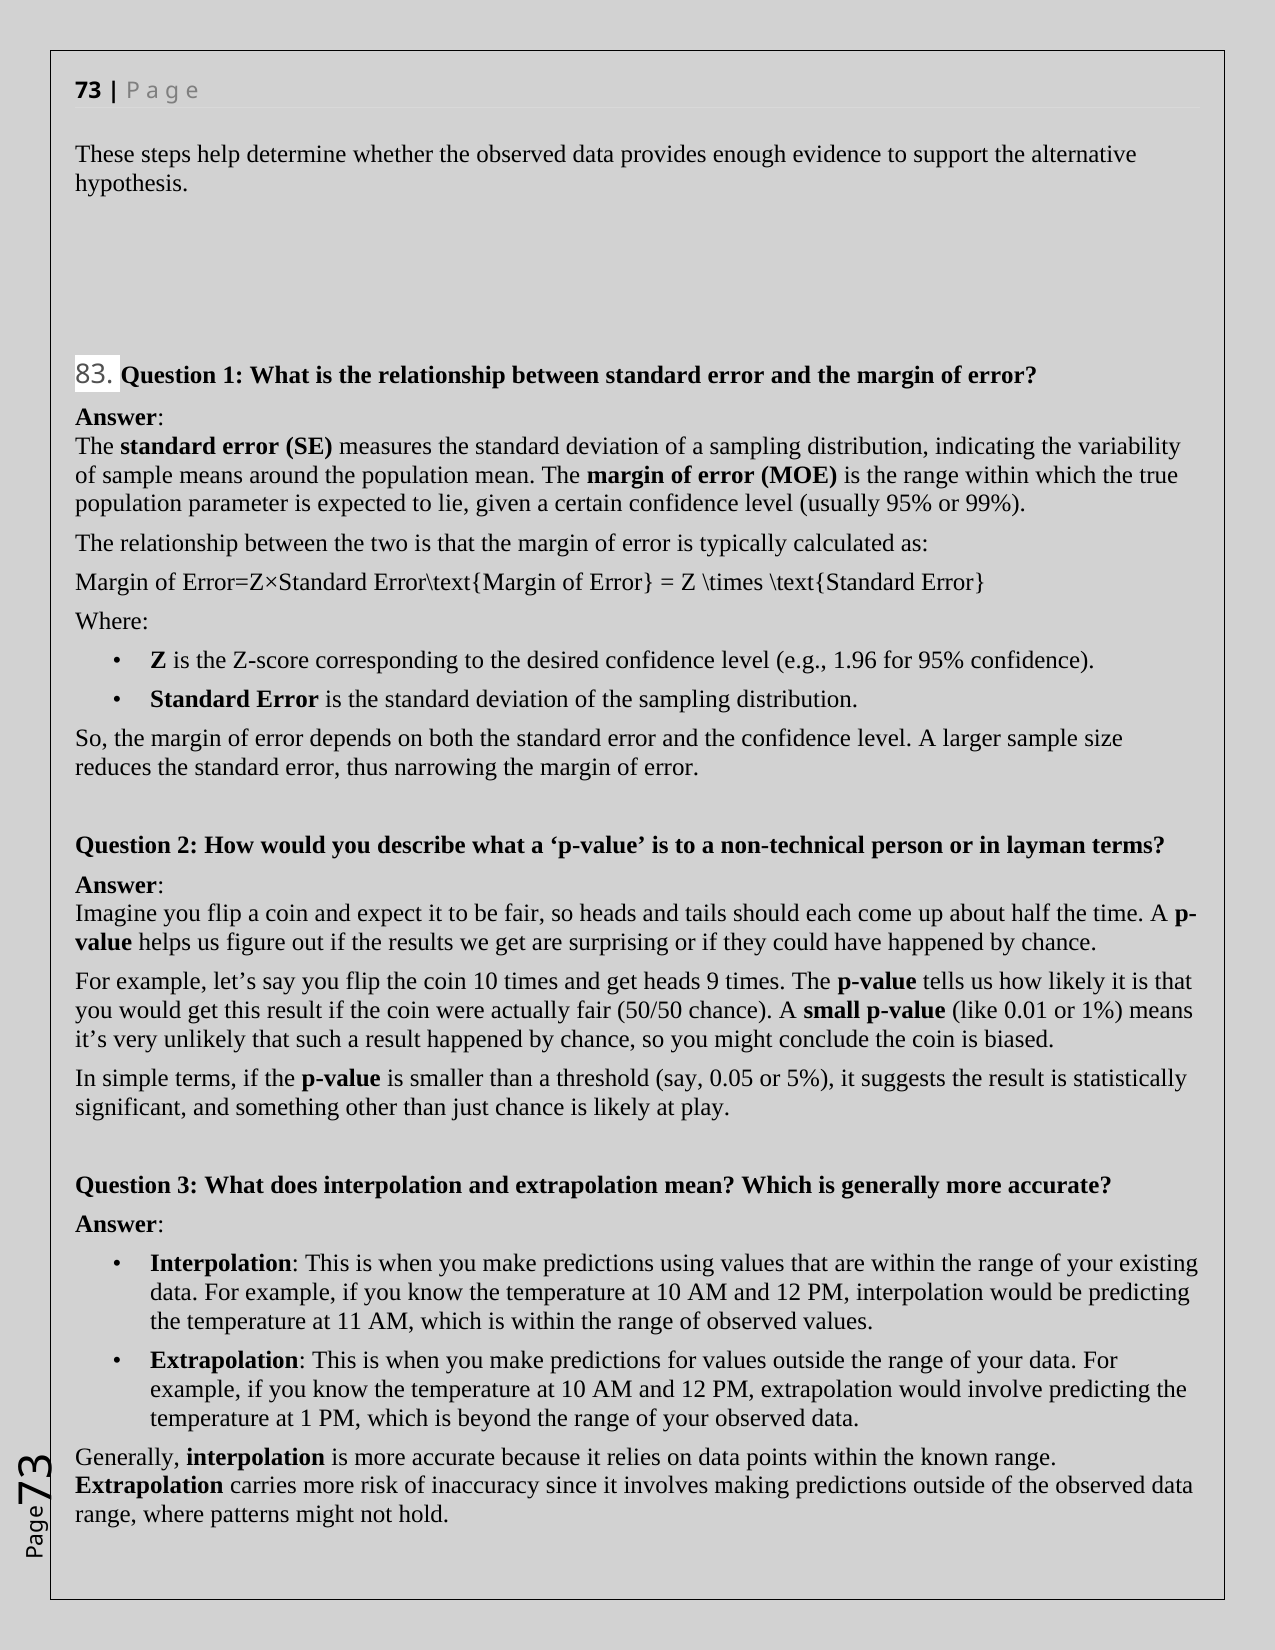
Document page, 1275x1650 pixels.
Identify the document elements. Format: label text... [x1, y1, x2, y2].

list Interpolation: This is when you make predictions using values that are within the range of your existing data. For example, if you know the temperature at 10 AM and 12 PM, interpolation would be predicting the temperature at 11 AM, which is within the range of observed values. [112, 1248, 1200, 1335]
text Question 3: What does interpolation and extrapolation mean? Which is generally more accurate? [75, 1170, 1200, 1199]
text Answer: The standard error (SE) measures the standard deviation of a sampling distribution, indicating the variability of sample means around the population mean. The margin of error (MOE) is the range within which the true population parameter is expected to lie, given a certain confidence level (usually 95% or 99%). [75, 402, 1200, 517]
list Z is the Z-score corresponding to the desired confidence level (e.g., 1.96 for 95% confidence). [112, 645, 1200, 674]
text Where: [75, 606, 1200, 635]
list Extrapolation: This is when you make predictions for values outside the range of your data. For example, if you know the temperature at 10 AM and 12 PM, extrapolation would involve predicting the temperature at 1 PM, which is beyond the range of your observed data. [112, 1345, 1200, 1431]
text Answer: Imagine you flip a coin and expect it to be fair, so heads and tails should each come up about half the time. A p-value helps us figure out if the results we get are surprising or if they could have happened by chance. [75, 870, 1200, 956]
text In simple terms, if the p-value is smaller than a threshold (say, 0.05 or 5%), it suggests the result is statistically significant, and something other than just chance is likely at play. [75, 1063, 1200, 1121]
text Margin of Error=Z×Standard Error\text{Margin of Error} = Z \times \text{Standard Error} [75, 567, 1200, 596]
list Standard Error is the standard deviation of the sampling distribution. [112, 684, 1200, 713]
text Generally, interpolation is more accurate because it relies on data points within the known range. Extrapolation carries more risk of inaccuracy since it involves making predictions outside of the observed data range, where patterns might not hold. [75, 1442, 1200, 1528]
text So, the margin of error depends on both the standard error and the confidence level. A larger sample size reduces the standard error, thus narrowing the margin of error. [75, 723, 1200, 781]
text These steps help determine whether the observed data provides enough evidence to support the alternative hypothesis. [75, 139, 1200, 197]
text 83. Question 1: What is the relationship between standard error and the margin of error? [120, 355, 1200, 392]
text The relationship between the two is that the margin of error is typically calculated as: [75, 528, 1200, 556]
text Question 2: How would you describe what a ‘p-value’ is to a non-technical person or in layman terms? [75, 831, 1200, 859]
text For example, let’s say you flip the coin 10 times and get heads 9 times. The p-value tells us how likely it is that you would get this result if the coin were actually fair (50/50 chance). A small p-value (like 0.01 or 1%) means it’s very unlikely that such a result happened by chance, so you might conclude the coin is biased. [75, 966, 1200, 1053]
text Answer: [75, 1209, 1200, 1238]
